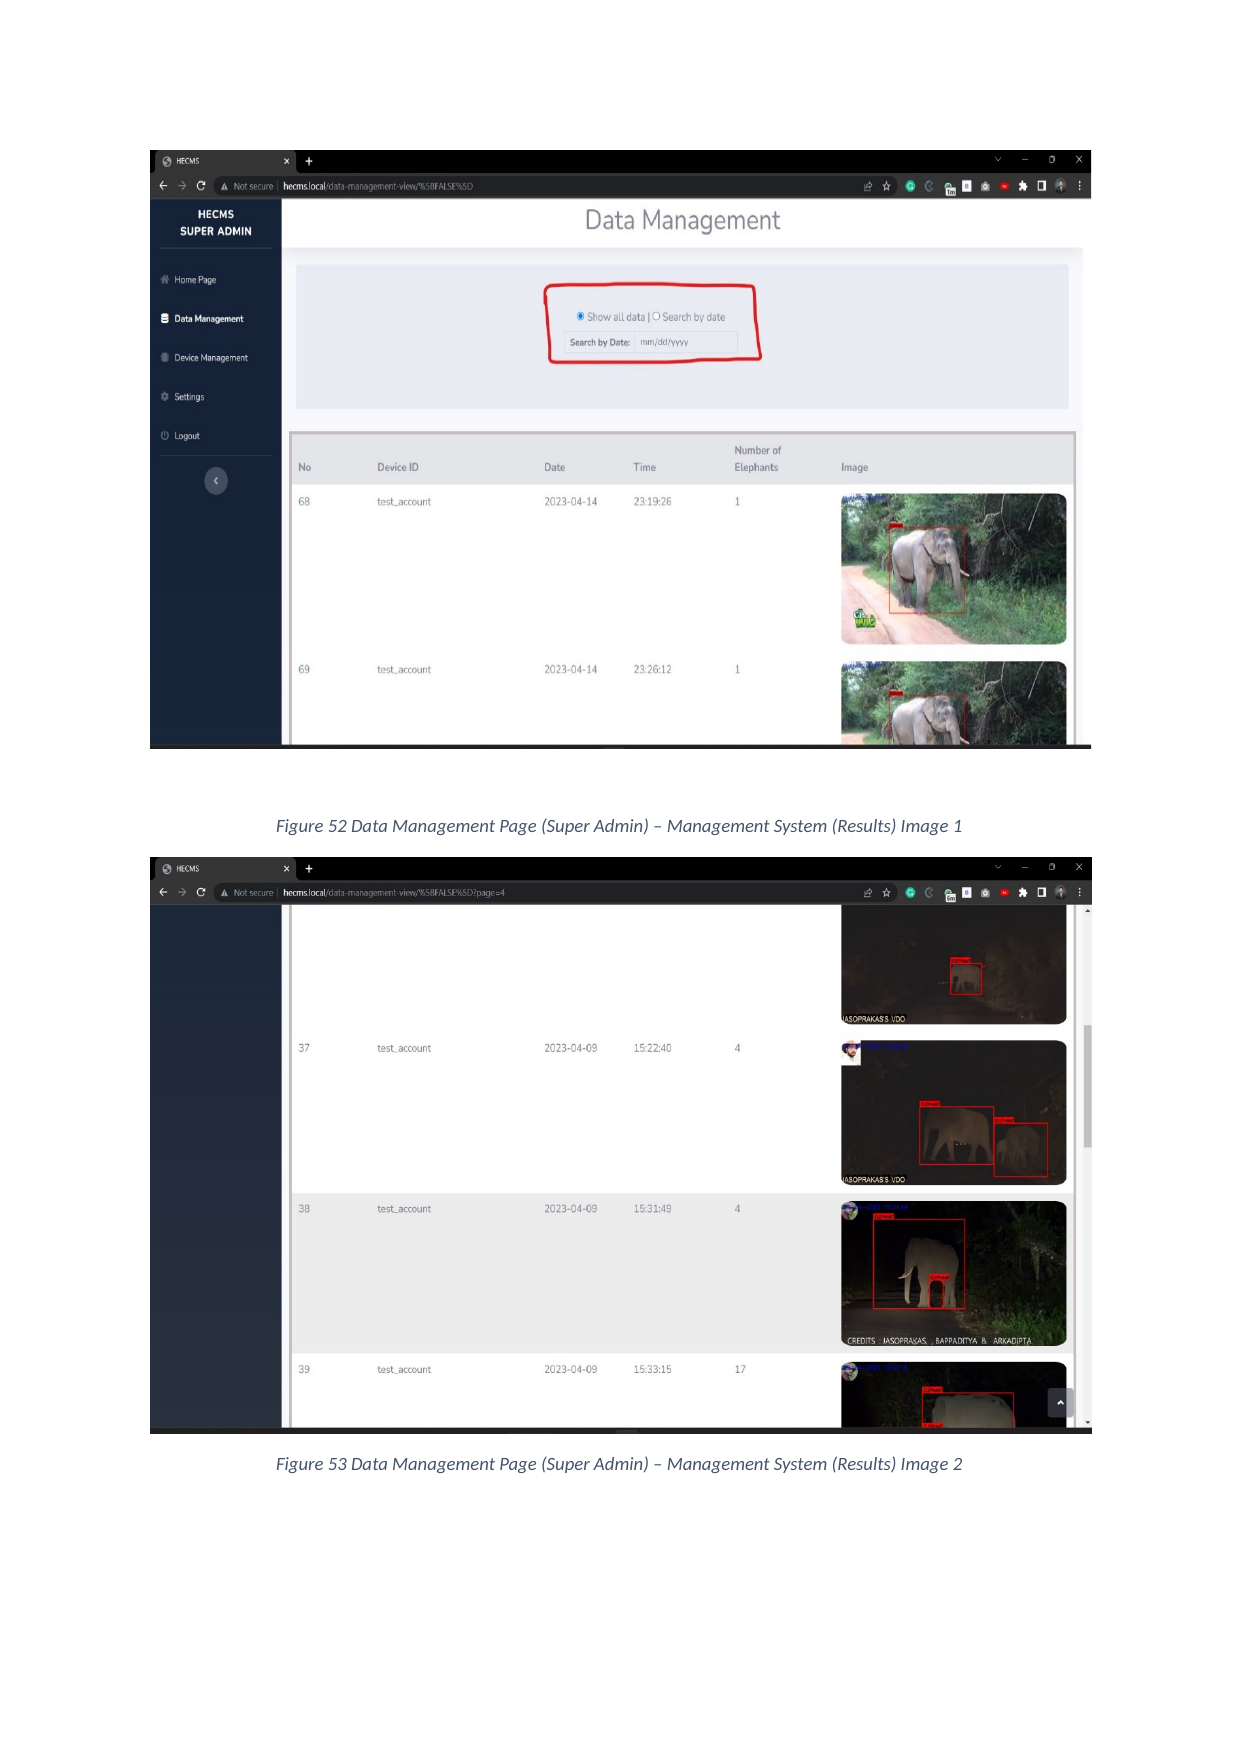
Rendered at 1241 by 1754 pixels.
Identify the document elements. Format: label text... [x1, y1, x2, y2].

picture [150, 857, 1092, 1434]
picture [150, 150, 1092, 749]
